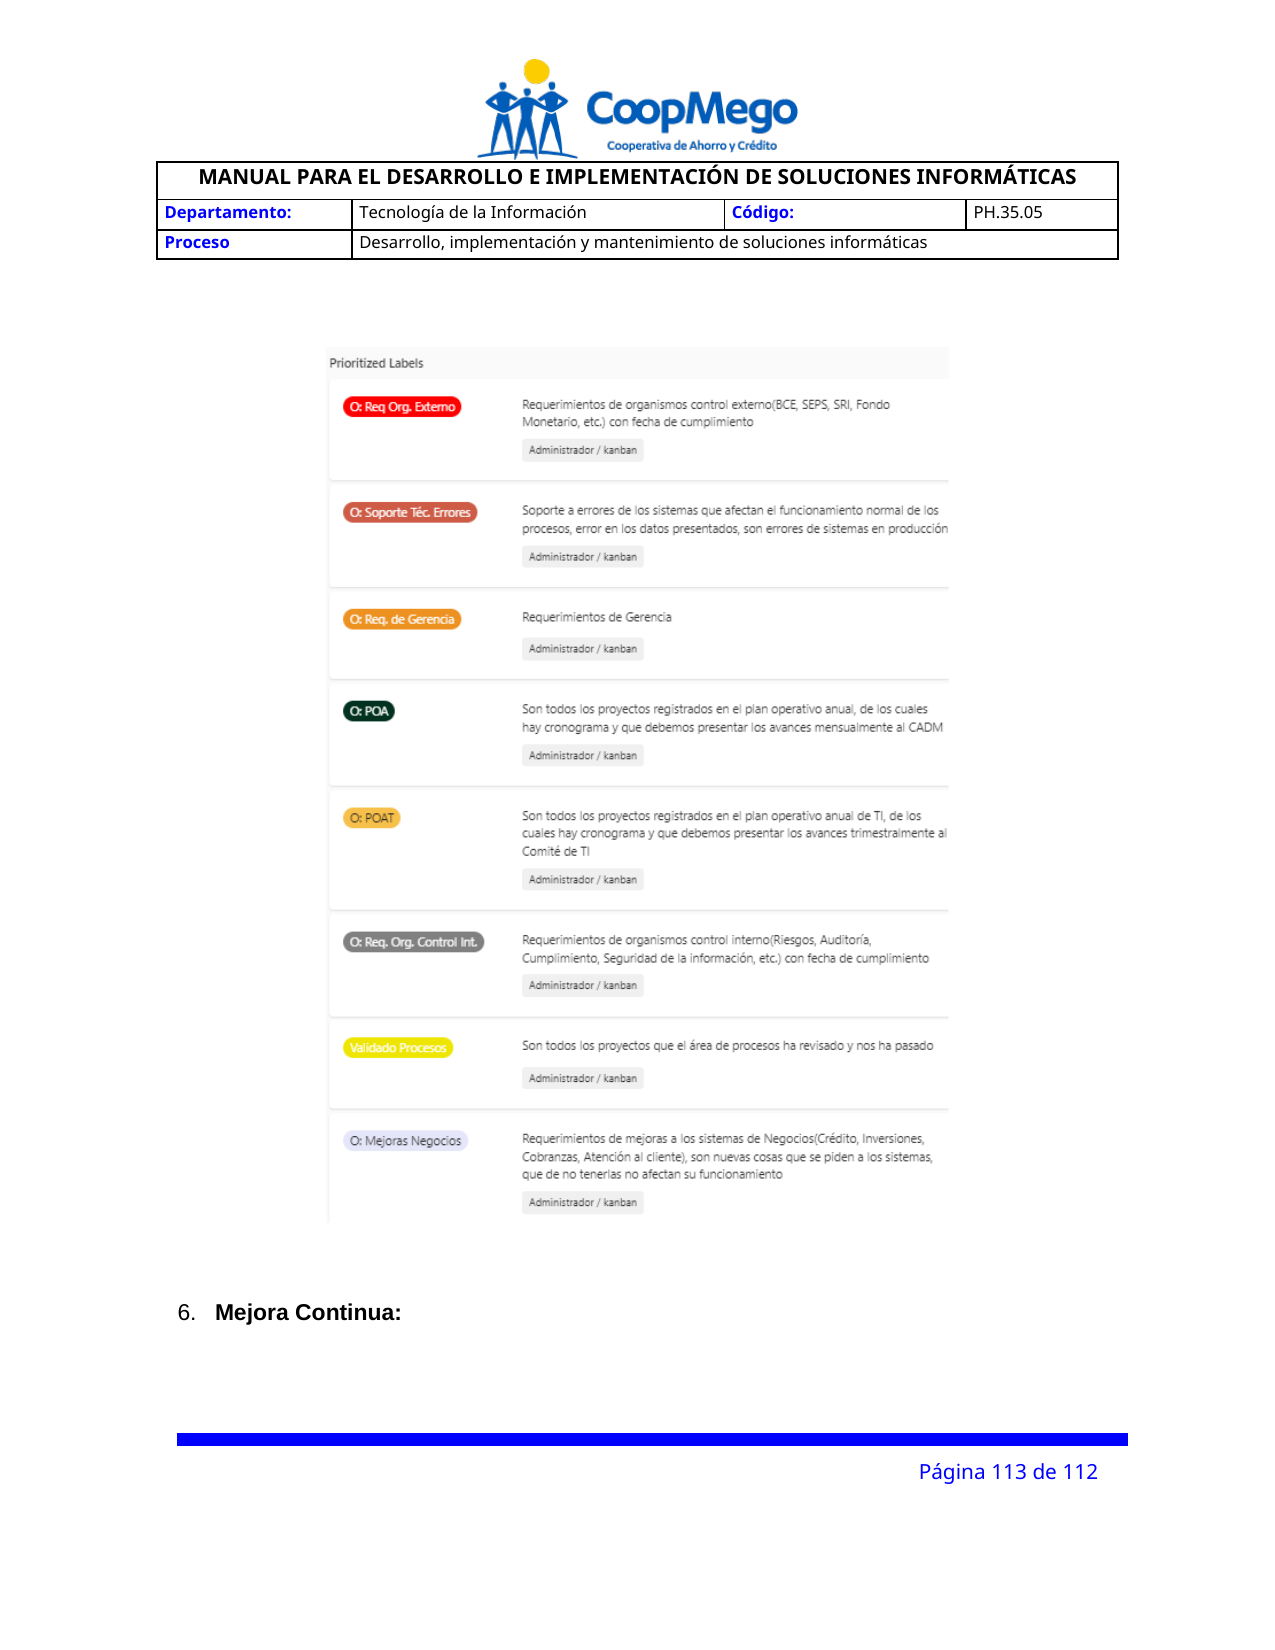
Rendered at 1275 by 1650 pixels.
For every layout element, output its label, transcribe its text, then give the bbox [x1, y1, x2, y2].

picture [476, 59, 799, 161]
list Mejora Continua: [177, 1299, 1098, 1325]
picture [326, 347, 949, 1223]
